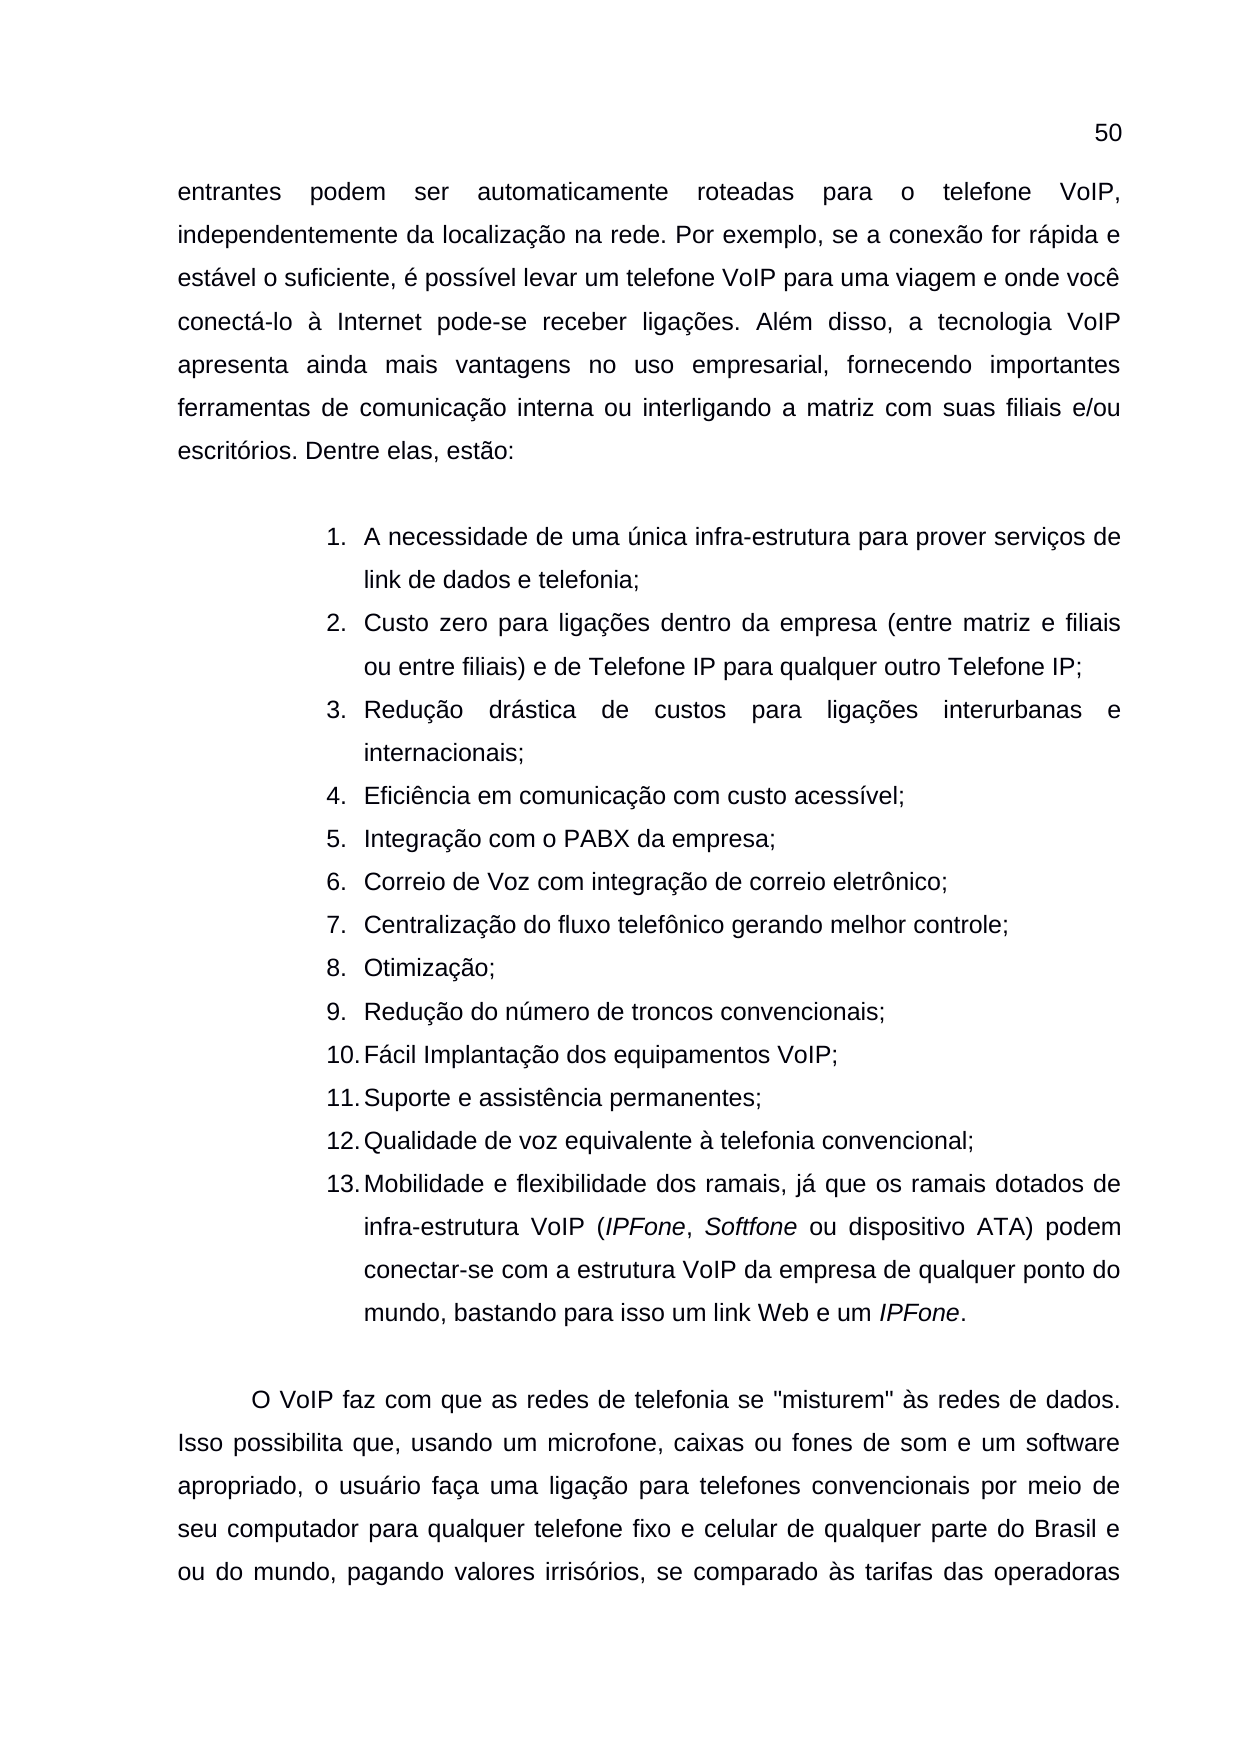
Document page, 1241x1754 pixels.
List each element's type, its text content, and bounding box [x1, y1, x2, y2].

list Fácil Implantação dos equipamentos VoIP; [326, 1040, 1122, 1068]
list Qualidade de voz equivalente à telefonia convencional; [326, 1126, 1122, 1155]
list Otimização; [326, 953, 1122, 982]
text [177, 1385, 1122, 1586]
list Centralização do fluxo telefônico gerando melhor controle; [326, 910, 1122, 939]
list Correio de Voz com integração de correio eletrônico; [326, 867, 1122, 896]
list Mobilidade e flexibilidade dos ramais, já que os ramais dotados de infra-estrutura VoIP (IPFone, Softfone ou dispositivo ATA) podem conectar-se com a estrutura VoIP da empresa de qualquer ponto do mundo, bastando para isso um link Web e um IPFone. [326, 1169, 1122, 1327]
list Redução do número de troncos convencionais; [326, 997, 1122, 1025]
list Suporte e assistência permanentes; [326, 1083, 1122, 1112]
list Integração com o PABX da empresa; [326, 824, 1122, 853]
list Eficiência em comunicação com custo acessível; [326, 781, 1122, 810]
list Custo zero para ligações dentro da empresa (entre matriz e filiais ou entre filiais) e de Telefone IP para qualquer outro Telefone IP; [326, 608, 1122, 680]
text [177, 177, 1122, 465]
list A necessidade de uma única infra-estrutura para prover serviços de link de dados e telefonia; [326, 522, 1122, 594]
list Redução drástica de custos para ligações interurbanas e internacionais; [326, 695, 1122, 767]
